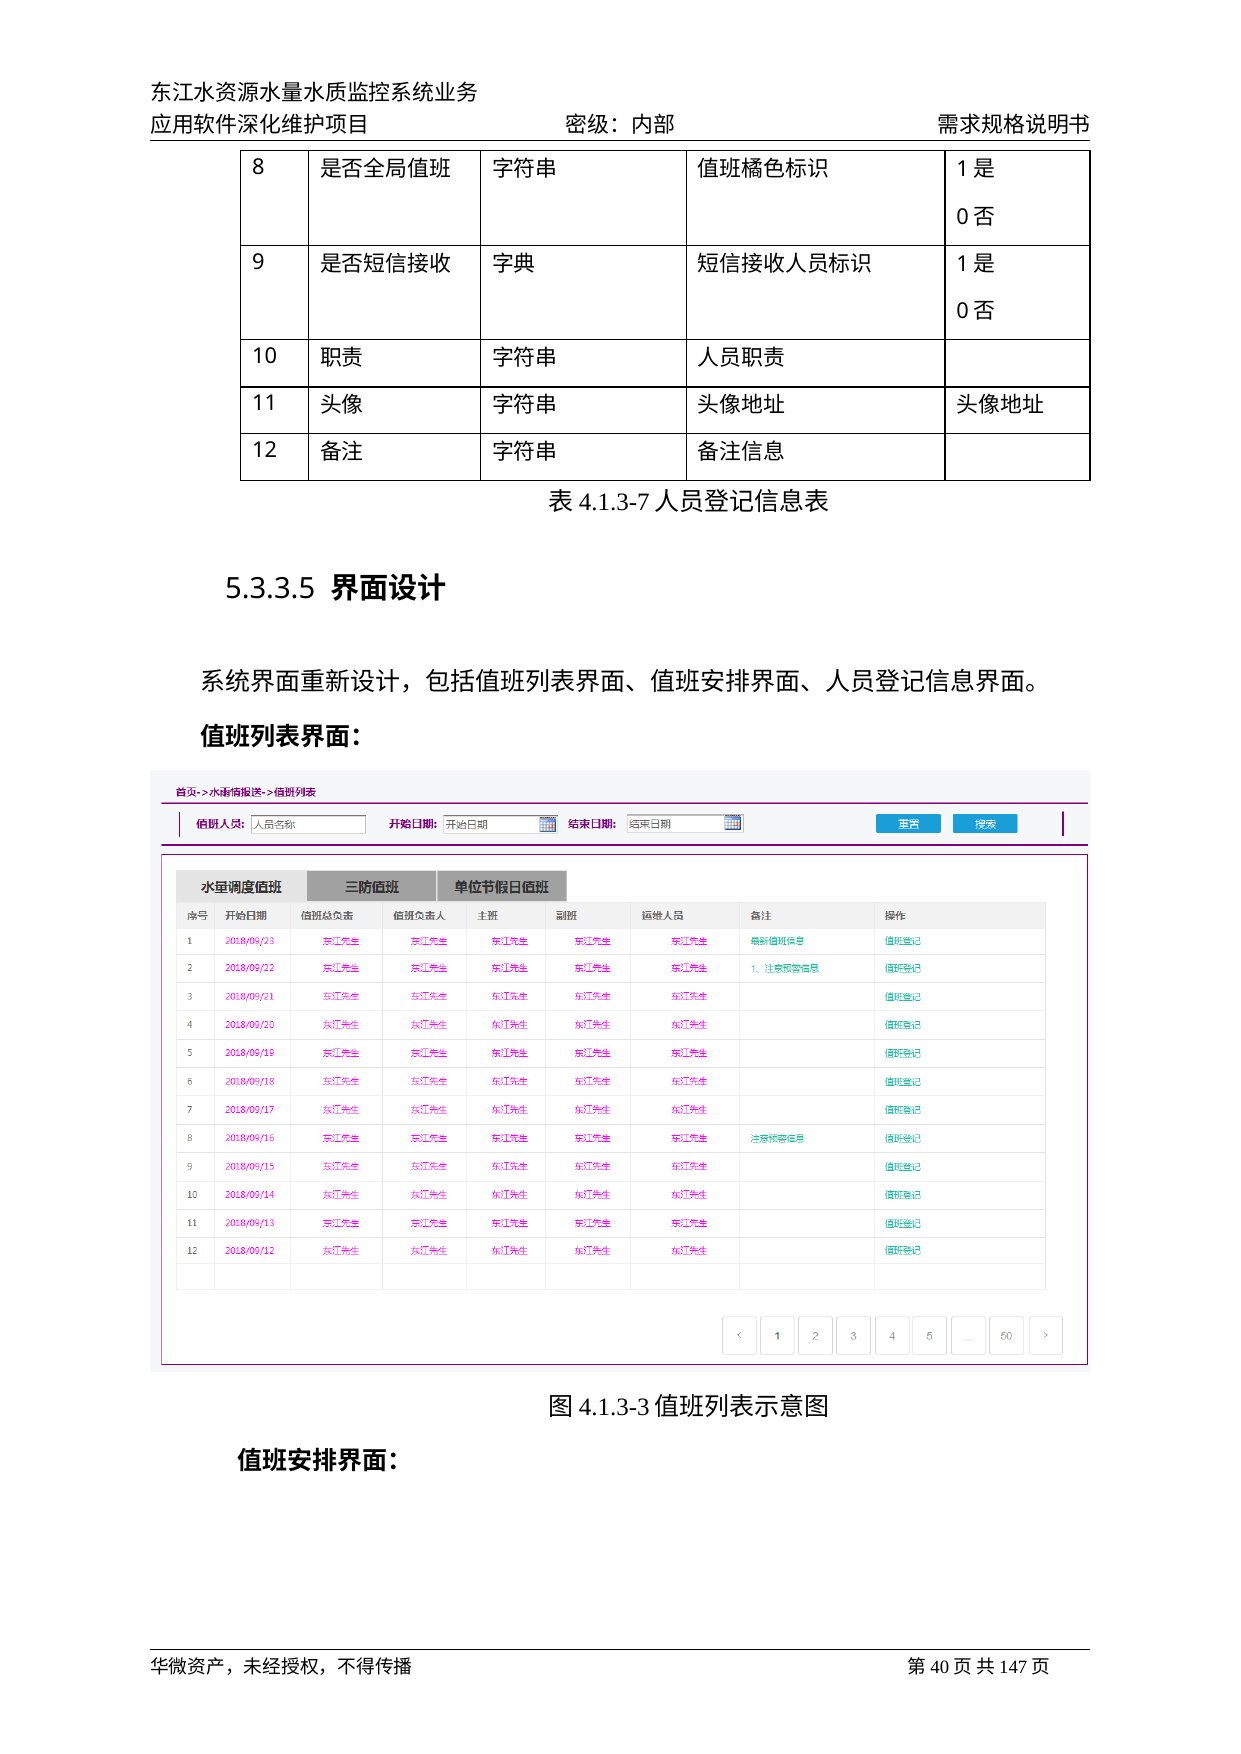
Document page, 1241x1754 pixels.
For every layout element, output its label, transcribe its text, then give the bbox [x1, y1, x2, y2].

text 值班列表界面： [150, 716, 1090, 752]
table_cell 职责 [309, 340, 480, 386]
table_cell 是否全局值班 [309, 151, 480, 245]
table_cell 9 [241, 246, 308, 339]
table_cell 字符串 [481, 340, 686, 386]
table_cell 备注 [309, 434, 480, 480]
picture [150, 770, 1091, 1372]
table_cell 字符串 [481, 434, 686, 480]
table_cell 字符串 [481, 151, 686, 245]
subtitle 界面设计 [225, 565, 1090, 607]
table_cell [946, 340, 1089, 386]
table_cell 头像地址 [946, 388, 1089, 433]
table_cell 1是 0否 [946, 246, 1089, 339]
table_cell 11 [241, 388, 308, 433]
table_cell 8 [241, 151, 308, 245]
list 值班安排界面： [237, 1441, 1090, 1477]
table_cell 字符串 [481, 388, 686, 433]
table_cell 备注信息 [687, 434, 944, 480]
table_cell [946, 434, 1089, 480]
text 系统界面重新设计，包括值班列表界面、值班安排界面、人员登记信息界面。 [150, 662, 1090, 698]
table_cell 字典 [481, 246, 686, 339]
table_cell 人员职责 [687, 340, 944, 386]
table_cell 短信接收人员标识 [687, 246, 944, 339]
table_cell 是否短信接收 [309, 246, 480, 339]
table_cell 值班橘色标识 [687, 151, 944, 245]
table_cell 12 [241, 434, 308, 480]
table_cell 头像地址 [687, 388, 944, 433]
list 表4.1.3-7人员登记信息表 [237, 481, 1090, 518]
list 图4.1.3-3值班列表示意图 [237, 1386, 1090, 1422]
table_cell 10 [241, 340, 308, 386]
table_cell 1是 0否 [946, 151, 1089, 245]
table_cell 头像 [309, 388, 480, 433]
